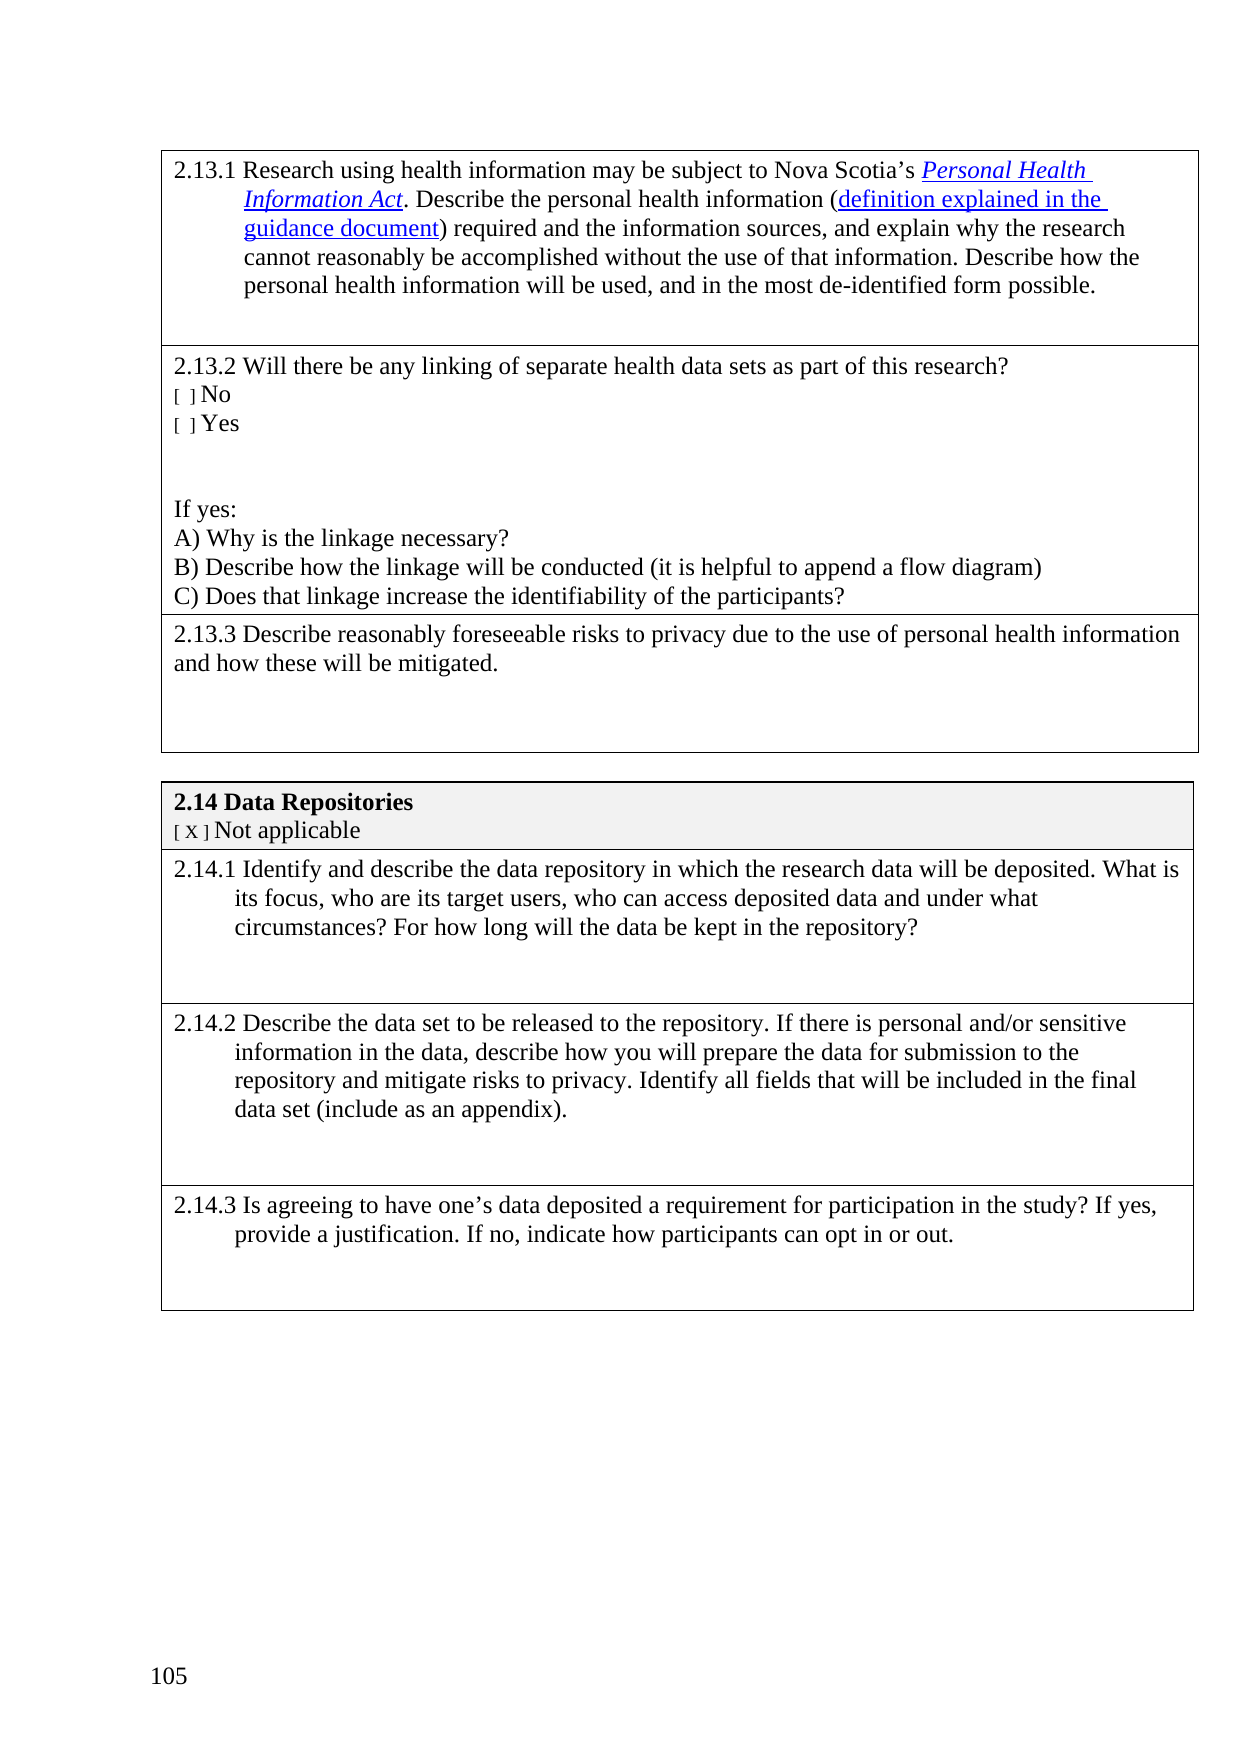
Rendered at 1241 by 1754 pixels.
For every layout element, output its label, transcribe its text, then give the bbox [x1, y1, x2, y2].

table_cell 2.14.2 Describe the data set to be released to the repository. If there is personal and/or sensitive information in the data, describe how you will prepare the data for submission to the repository and mitigate risks to privacy. Identify all fields that will be included in the final data set (include as an appendix). [162, 1004, 1193, 1185]
table_cell 2.13.1 Research using health information may be subject to Nova Scotia’s Personal Health Information Act. Describe the personal health information (definition explained in the guidance document) required and the information sources, and explain why the research cannot reasonably be accomplished without the use of that information. Describe how the personal health information will be used, and in the most de-identified form possible. [162, 151, 1198, 345]
table_cell 2.13.2 Will there be any linking of separate health data sets as part of this research? [ ] No [ ] Yes If yes: A) Why is the linkage necessary? B) Describe how the linkage will be conducted (it is helpful to append a flow diagram) C) Does that linkage increase the identifiability of the participants? [162, 346, 1198, 614]
table_cell 2.14.1 Identify and describe the data repository in which the research data will be deposited. What is its focus, who are its target users, who can access deposited data and under what circumstances? For how long will the data be kept in the repository? [162, 850, 1193, 1003]
table_cell 2.13.3 Describe reasonably foreseeable risks to privacy due to the use of personal health information and how these will be mitigated. [162, 615, 1198, 752]
table_cell 2.14.3 Is agreeing to have one’s data deposited a requirement for participation in the study? If yes, provide a justification. If no, indicate how participants can opt in or out. [162, 1186, 1193, 1310]
table_header 2.14 Data Repositories [ X ] Not applicable [162, 783, 1193, 849]
